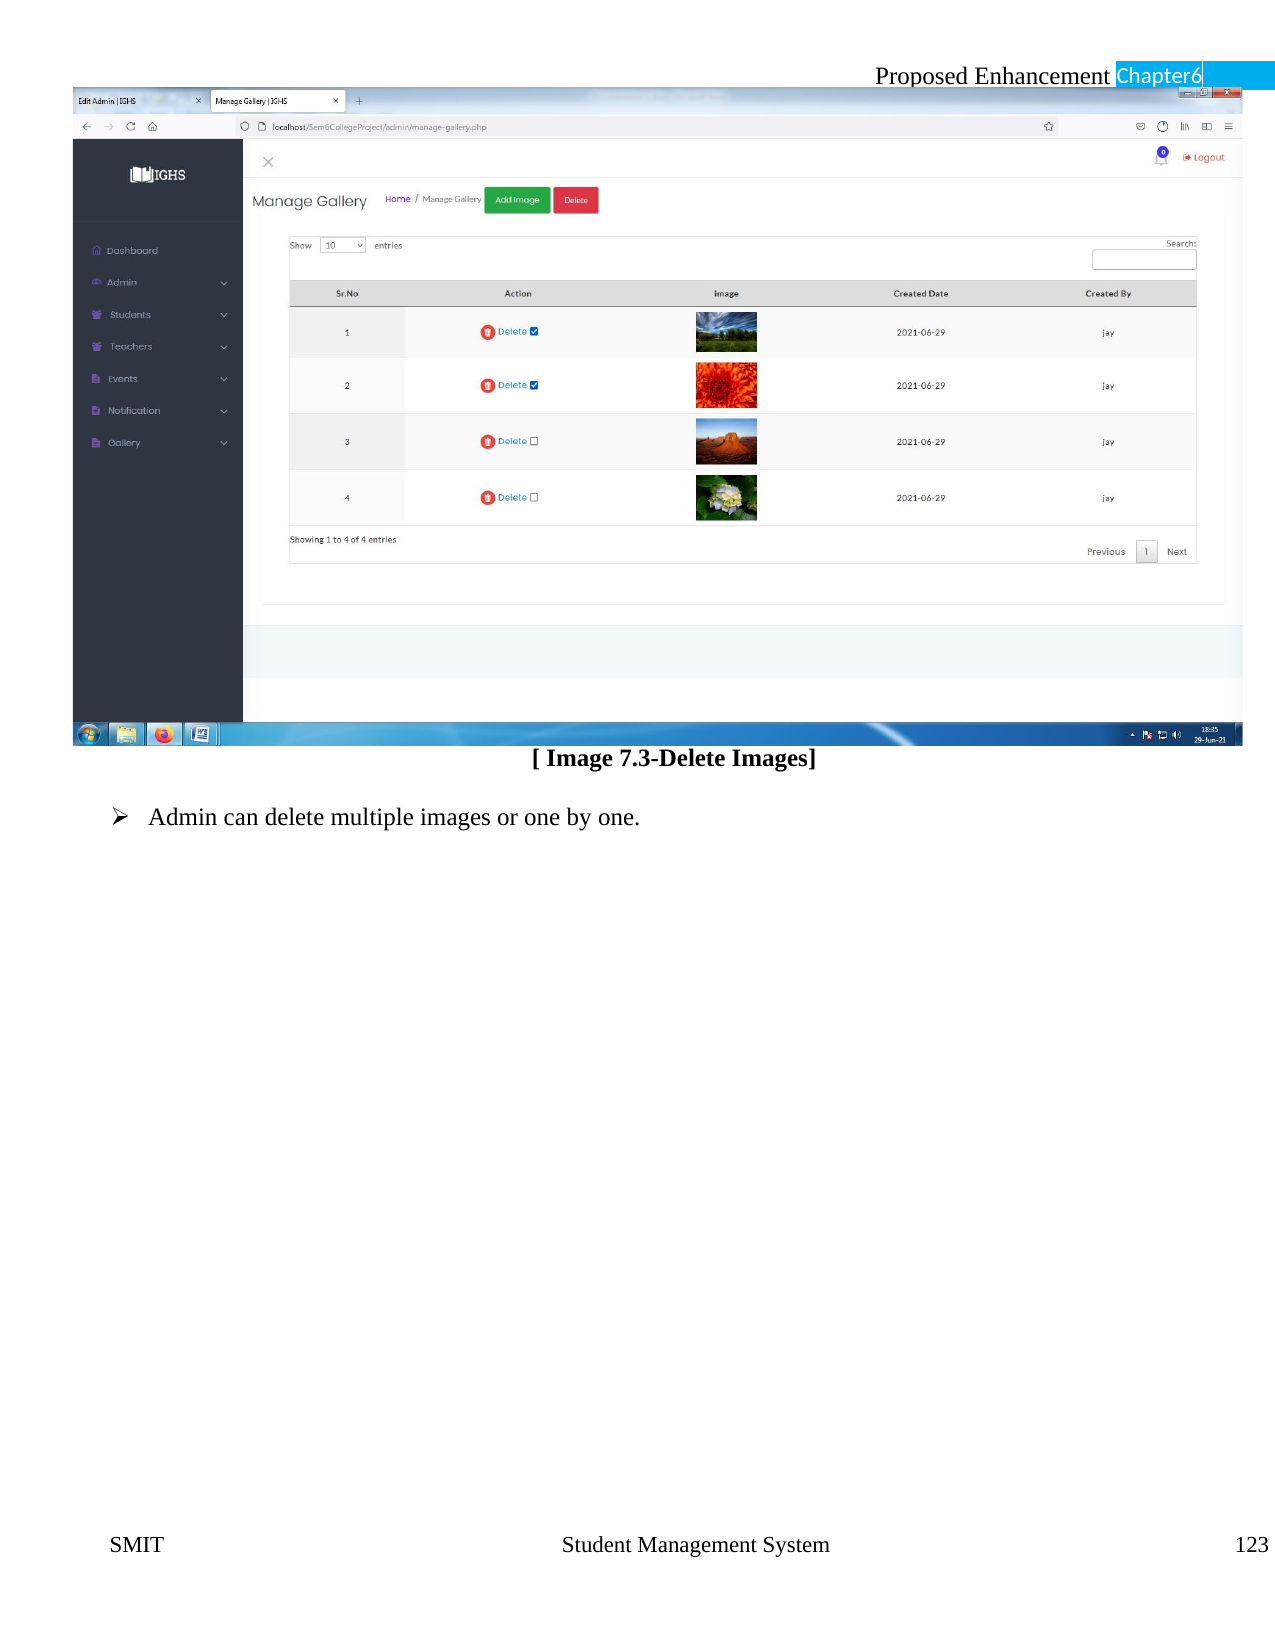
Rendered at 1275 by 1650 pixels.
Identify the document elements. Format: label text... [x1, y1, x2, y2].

list Admin can delete multiple images or one by one. [110, 802, 1200, 831]
text [ Image 7.3-Delete Images] [148, 746, 1200, 772]
picture [72, 87, 1243, 746]
